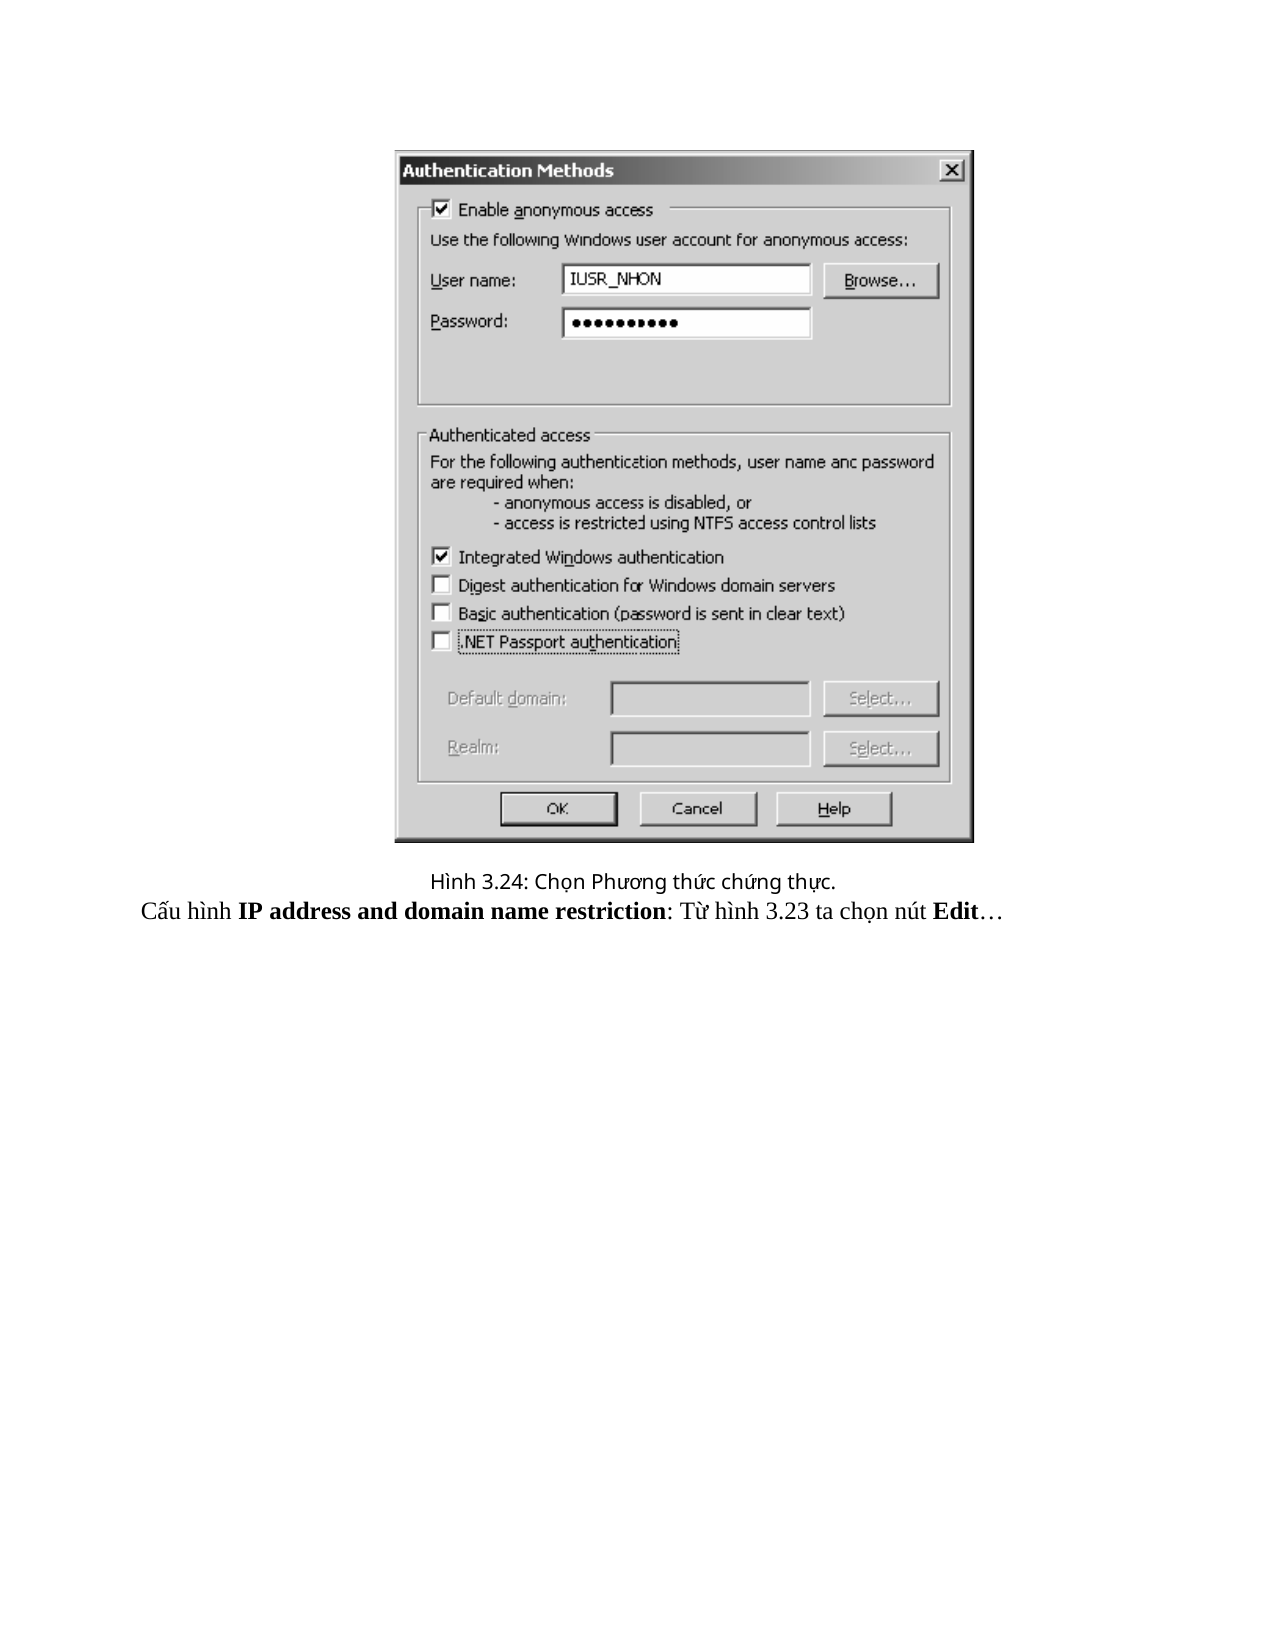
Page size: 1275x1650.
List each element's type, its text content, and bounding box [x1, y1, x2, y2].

text Cấu hình IP address and domain name restriction: Từ hình 3.23 ta chọn nút Edit… [141, 896, 1125, 924]
text Hình 3.24: Chọn Phương thức chứng thực. [141, 867, 1125, 896]
